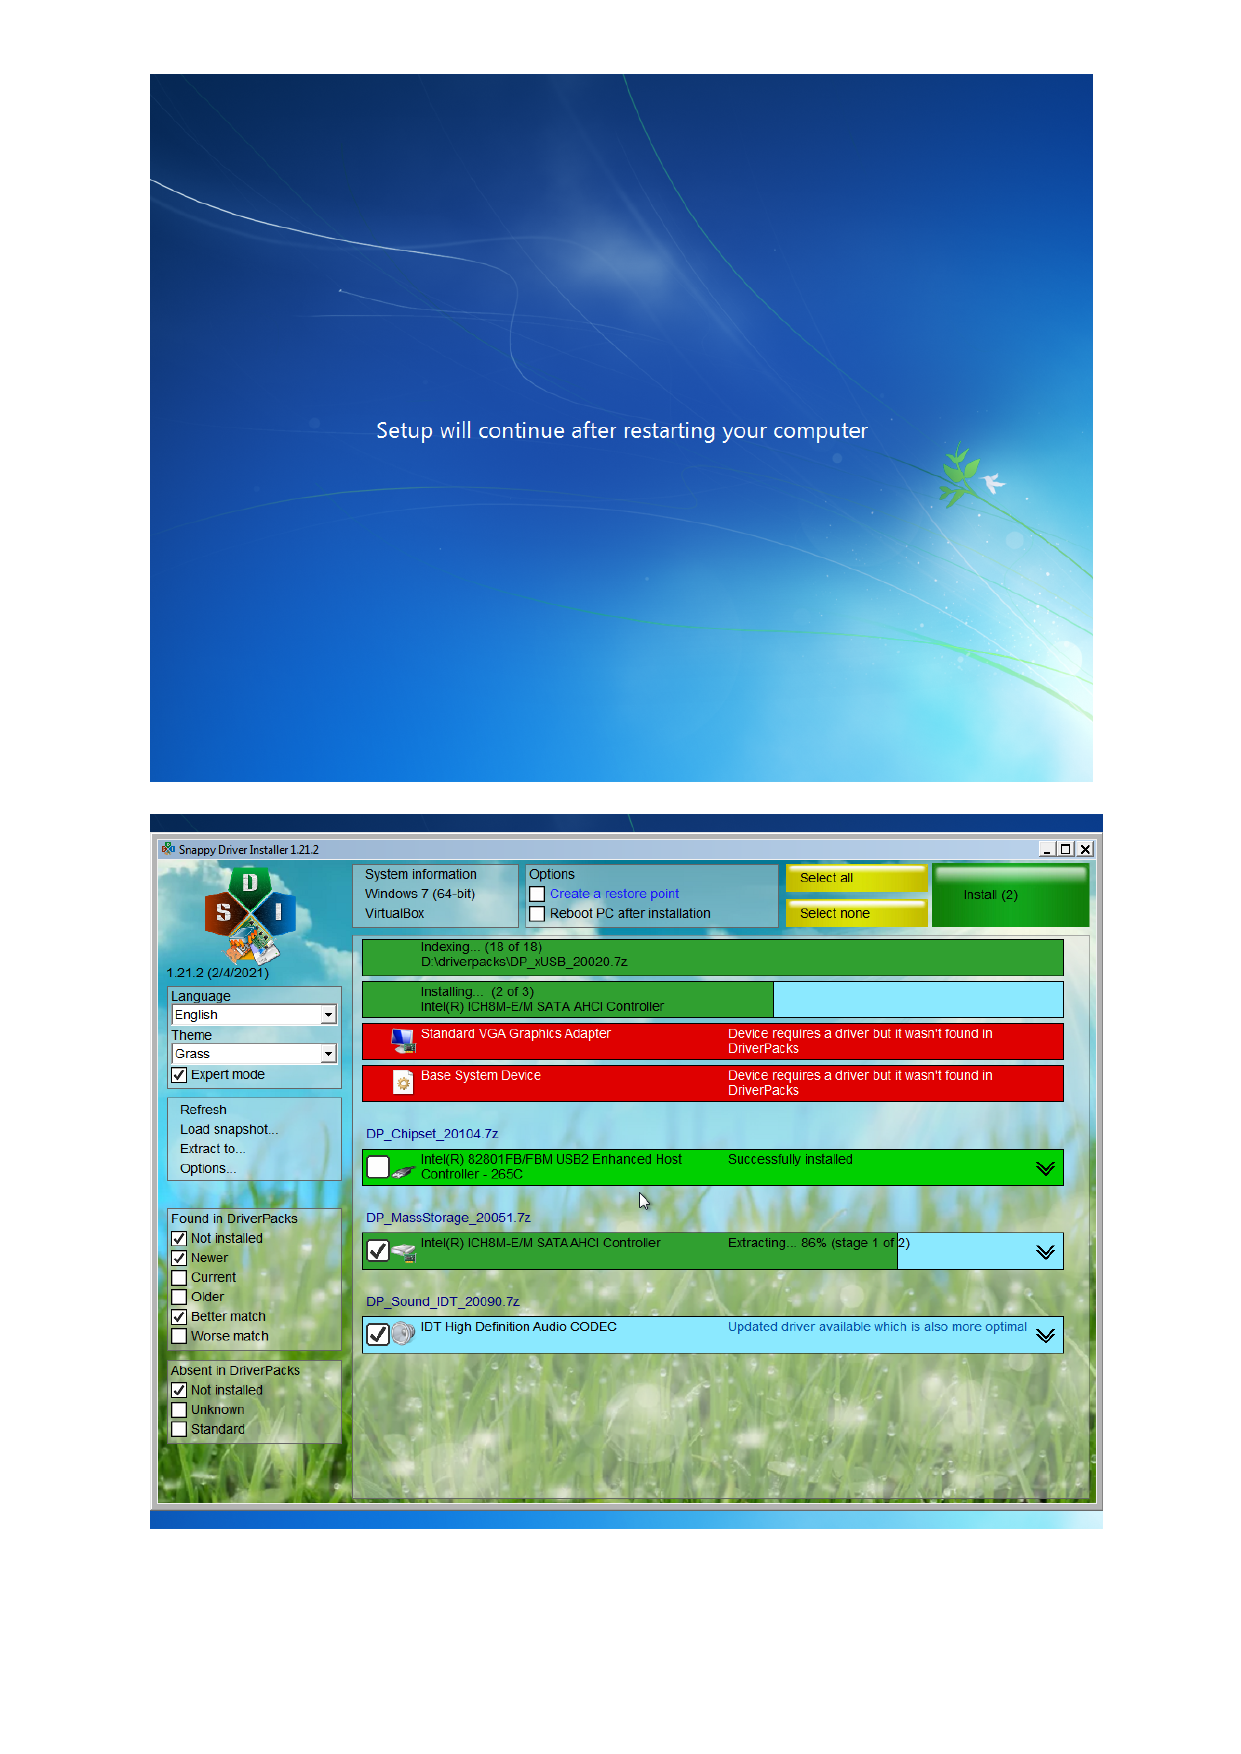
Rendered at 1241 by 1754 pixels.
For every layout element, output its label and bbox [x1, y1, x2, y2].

picture [150, 814, 1103, 1529]
picture [150, 74, 1093, 782]
